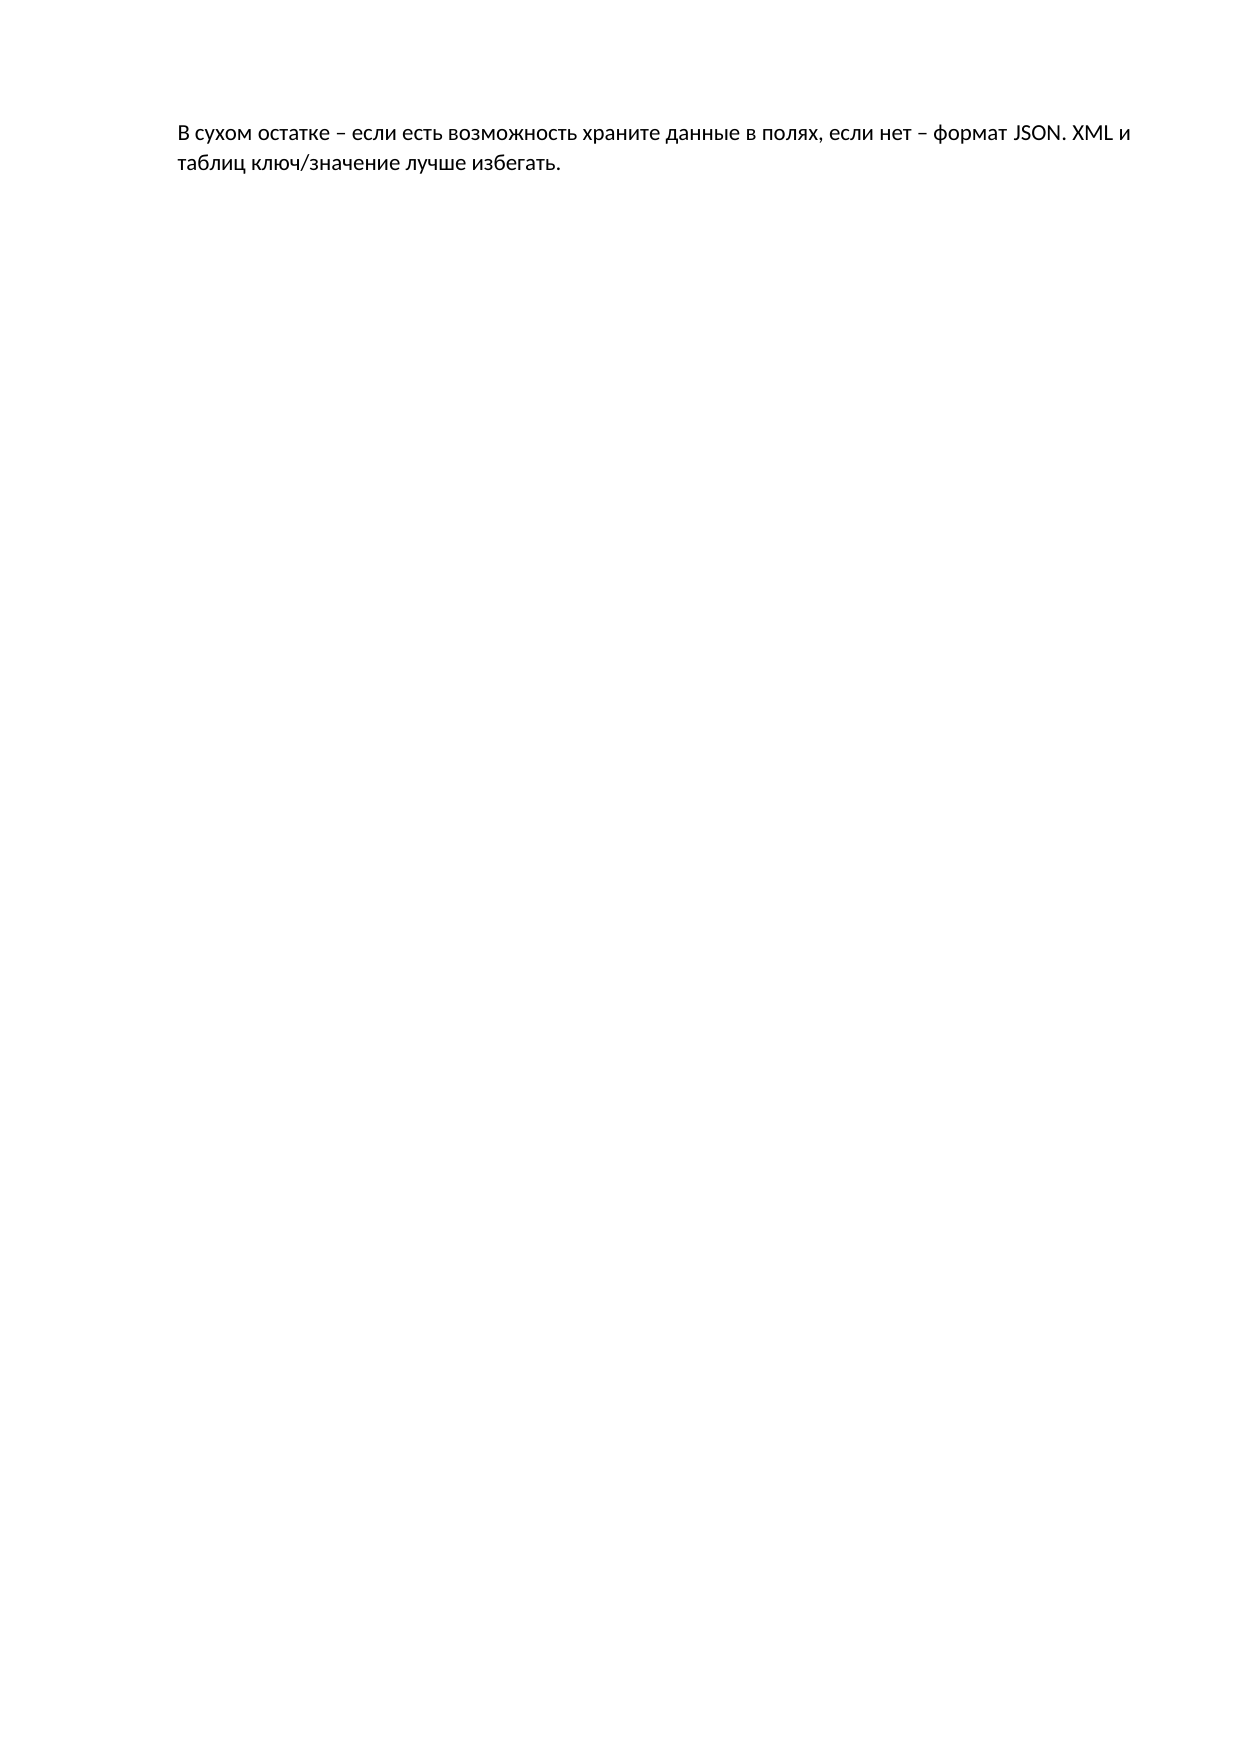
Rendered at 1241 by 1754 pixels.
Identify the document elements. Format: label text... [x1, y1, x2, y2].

text В сухом остатке – если есть возможность храните данные в полях, если нет – формат JSON. XML и таблиц ключ/значение лучше избегать. [177, 118, 1152, 176]
